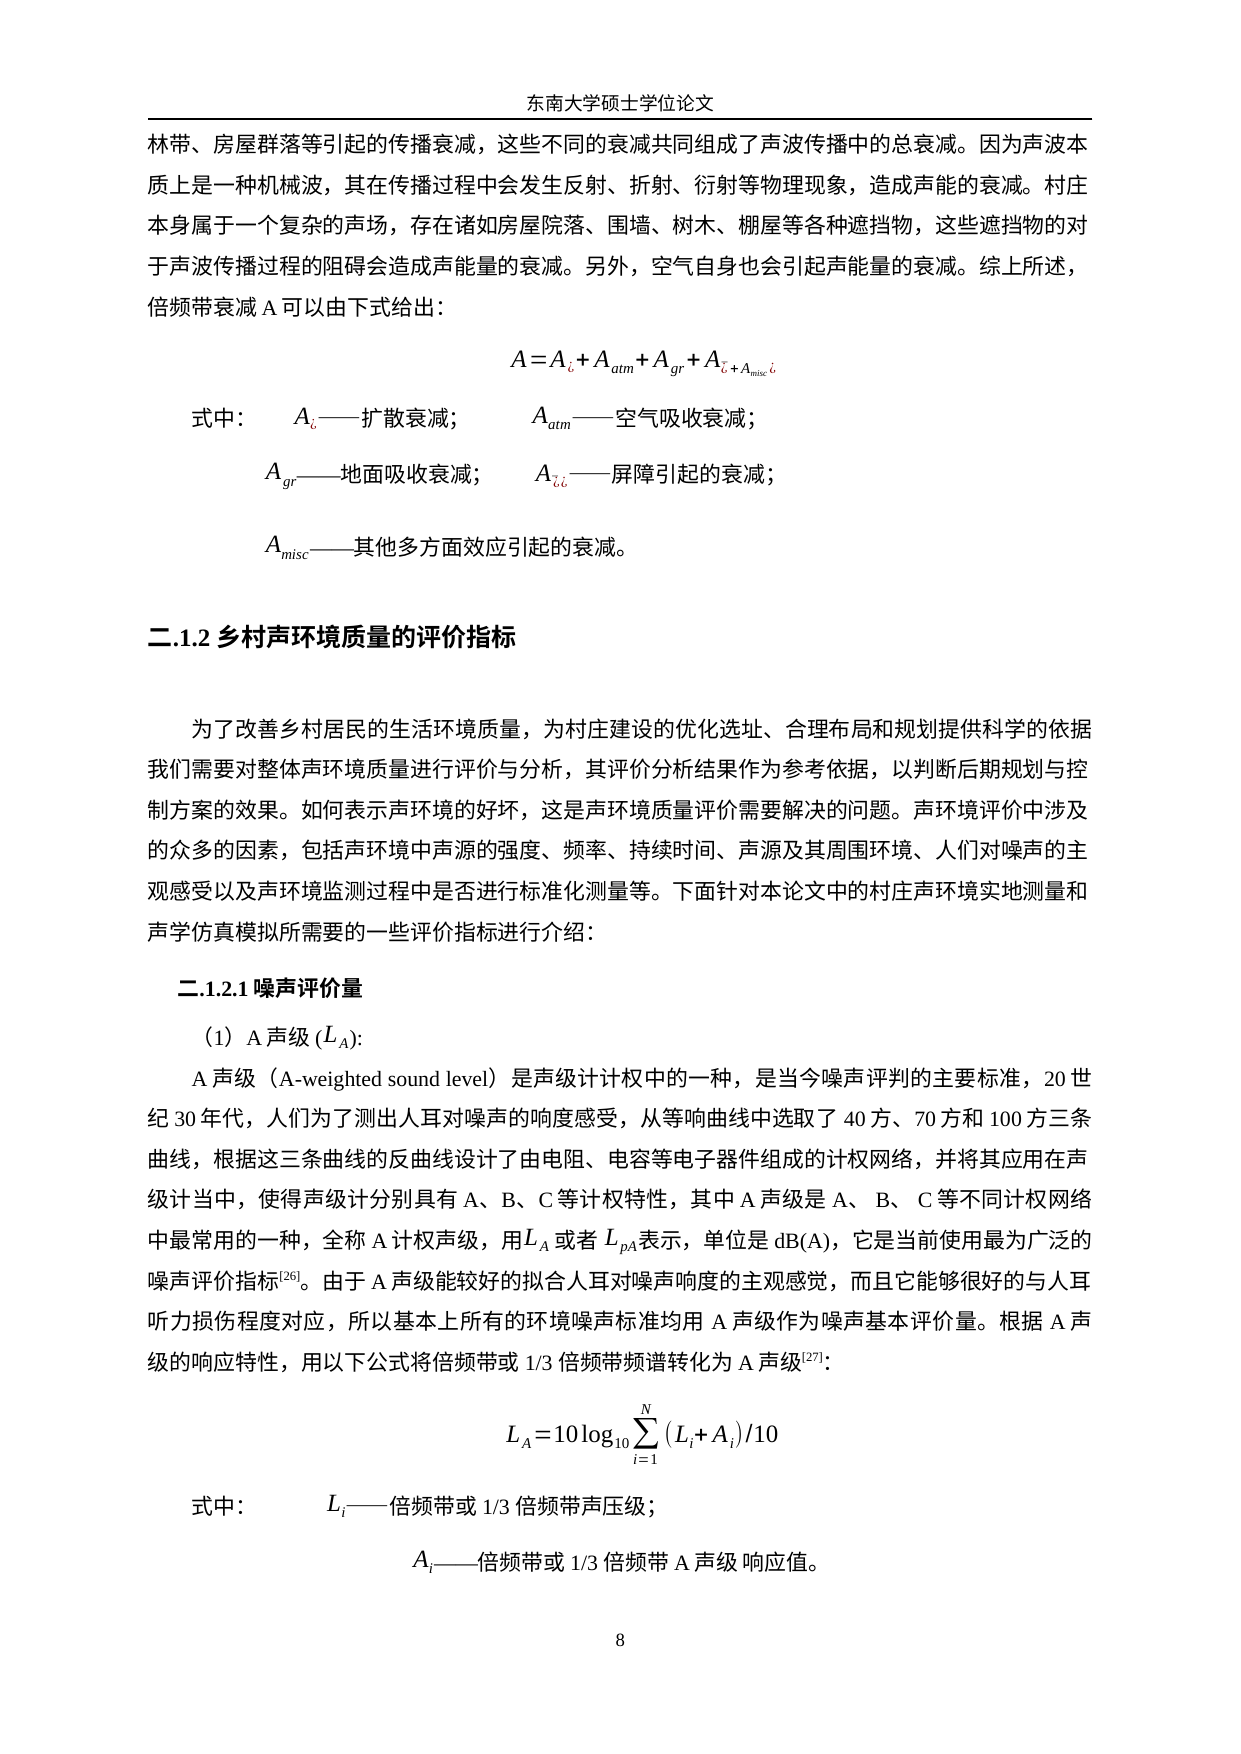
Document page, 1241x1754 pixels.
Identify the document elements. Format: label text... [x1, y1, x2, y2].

text A 声级（A-weighted sound level）是声级计计权中的一种，是当今噪声评判的主要标准，20世纪30年代，人们为了测出人耳对噪声的响度感受，从等响曲线中选取了40方、70方和100方三条曲线，根据这三条曲线的反曲线设计了由电阻、电容等电子器件组成的计权网络，并将其应用在声级计当中，使得声级计分别具有A、B、C等计权特性，其中A声级是 A、 B、 C等不同计权网络中最常用的一种，全称 A 计权声级，用 或者 表示，单位是 dB(A)，它是当前使用最为广泛的噪声评价指标[26]。由于 A 声级能较好的拟合人耳对噪声响度的主观感觉，而且它能够很好的与人耳听力损伤程度对应，所以基本上所有的环境噪声标准均用 A 声级作为噪声基本评价量。根据 A 声级的响应特性，用以下公式将倍频带或 1/3 倍频带频谱转化为 A 声级[27]： [148, 1060, 1092, 1377]
text 式中： ——倍频带或 1/3 倍频带声压级； [148, 1489, 1092, 1521]
text 乡村声环境质量的评价指标 [148, 603, 1092, 668]
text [148, 127, 1092, 322]
text 为了改善乡村居民的生活环境质量，为村庄建设的优化选址、合理布局和规划提供科学的依据，我们需要对整体声环境质量进行评价与分析，其评价分析结果作为参考依据，以判断后期规划与控制方案的效果。如何表示声环境的好坏，这是声环境质量评价需要解决的问题。声环境评价中涉及的众多的因素，包括声环境中声源的强度、频率、持续时间、声源及其周围环境、人们对噪声的主观感受以及声环境监测过程中是否进行标准化测量等。下面针对本论文中的村庄声环境实地测量和声学仿真模拟所需要的一些评价指标进行介绍： [148, 711, 1092, 947]
text ——地面吸收衰减； ——屏障引起的衰减； [148, 441, 1092, 506]
text ——倍频带或 1/3 倍频带 A声级 响应值。 [148, 1529, 1092, 1594]
text （1）A 声级 (): [148, 1020, 1092, 1052]
text ——其他多方面效应引起的衰减。 [148, 514, 1092, 579]
text 噪声评价量 [177, 971, 1092, 1003]
text 式中： ——扩散衰减； ——空气吸收衰减； [148, 401, 1092, 433]
